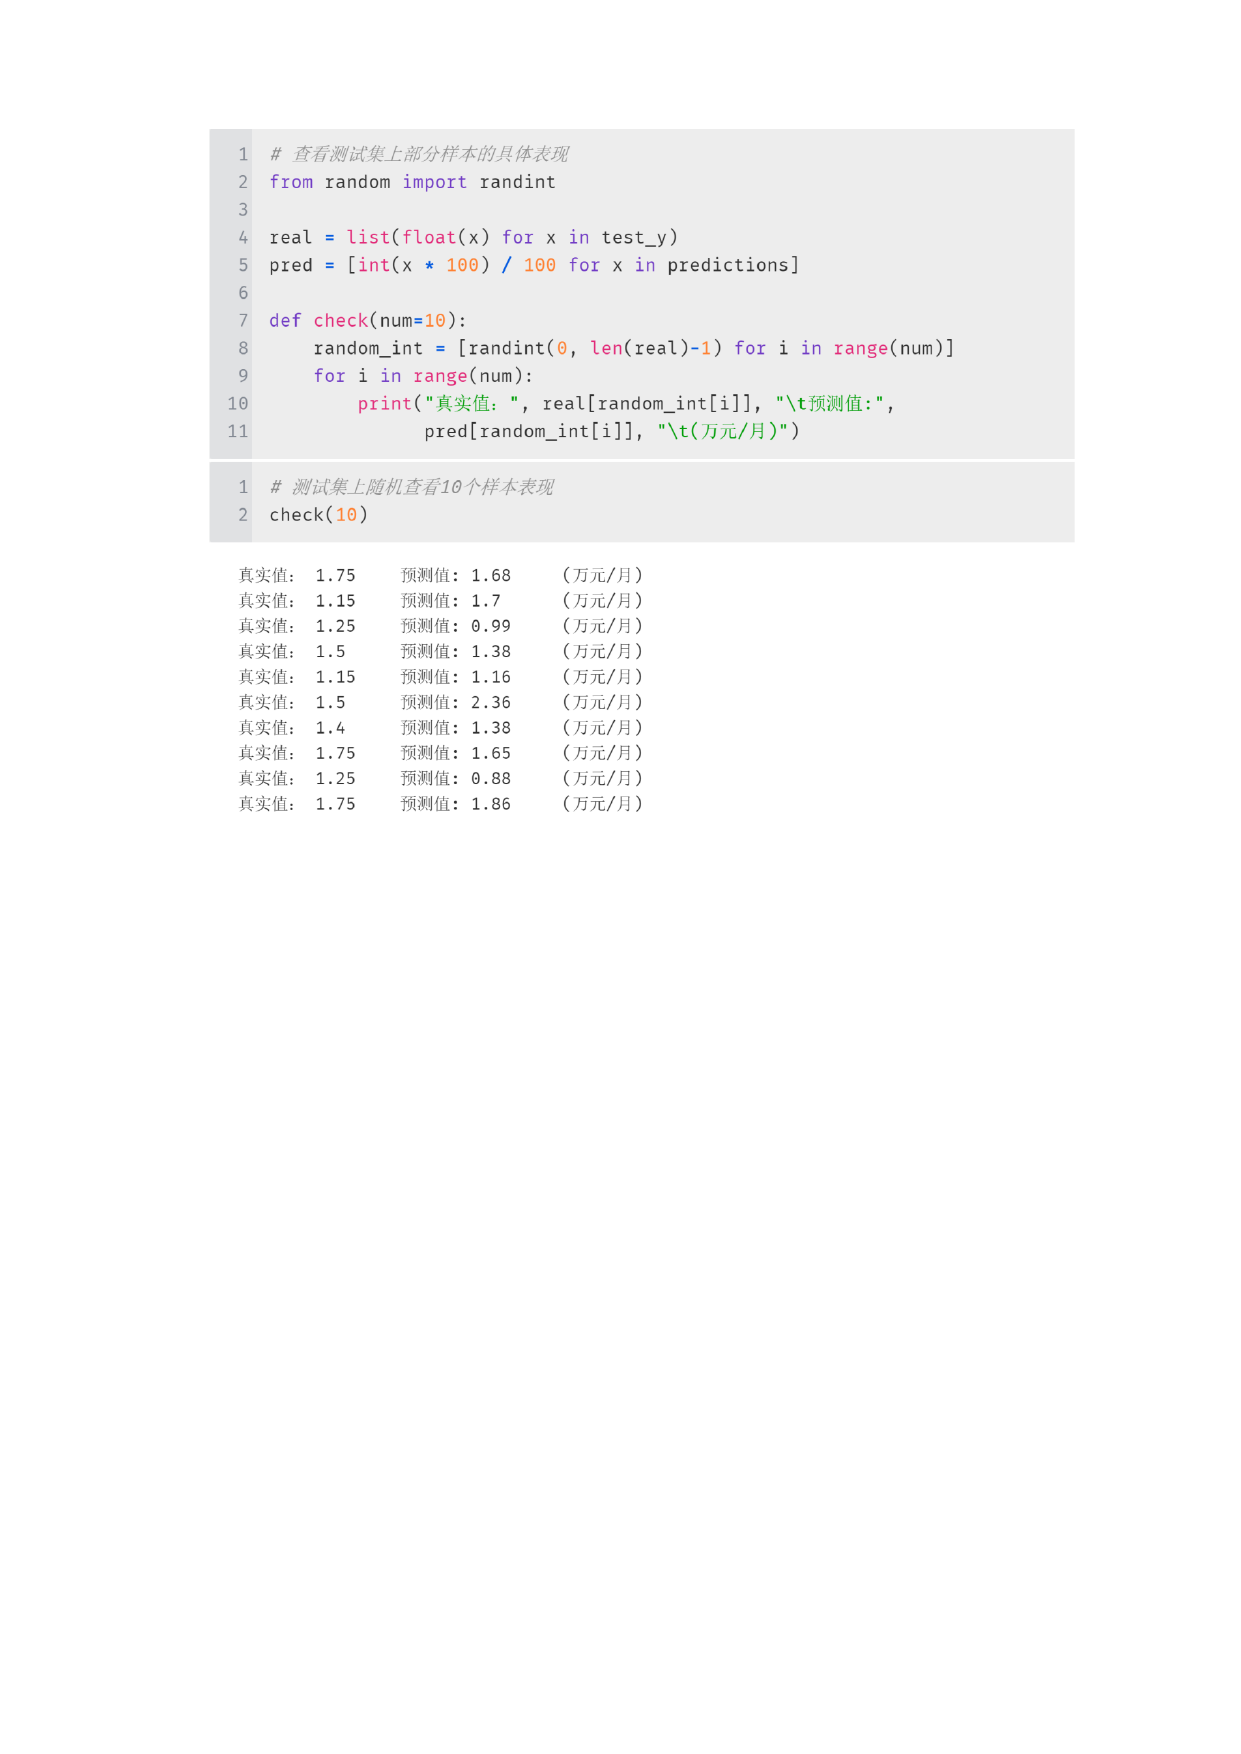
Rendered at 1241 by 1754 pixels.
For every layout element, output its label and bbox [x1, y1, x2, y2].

picture [209, 129, 1075, 831]
